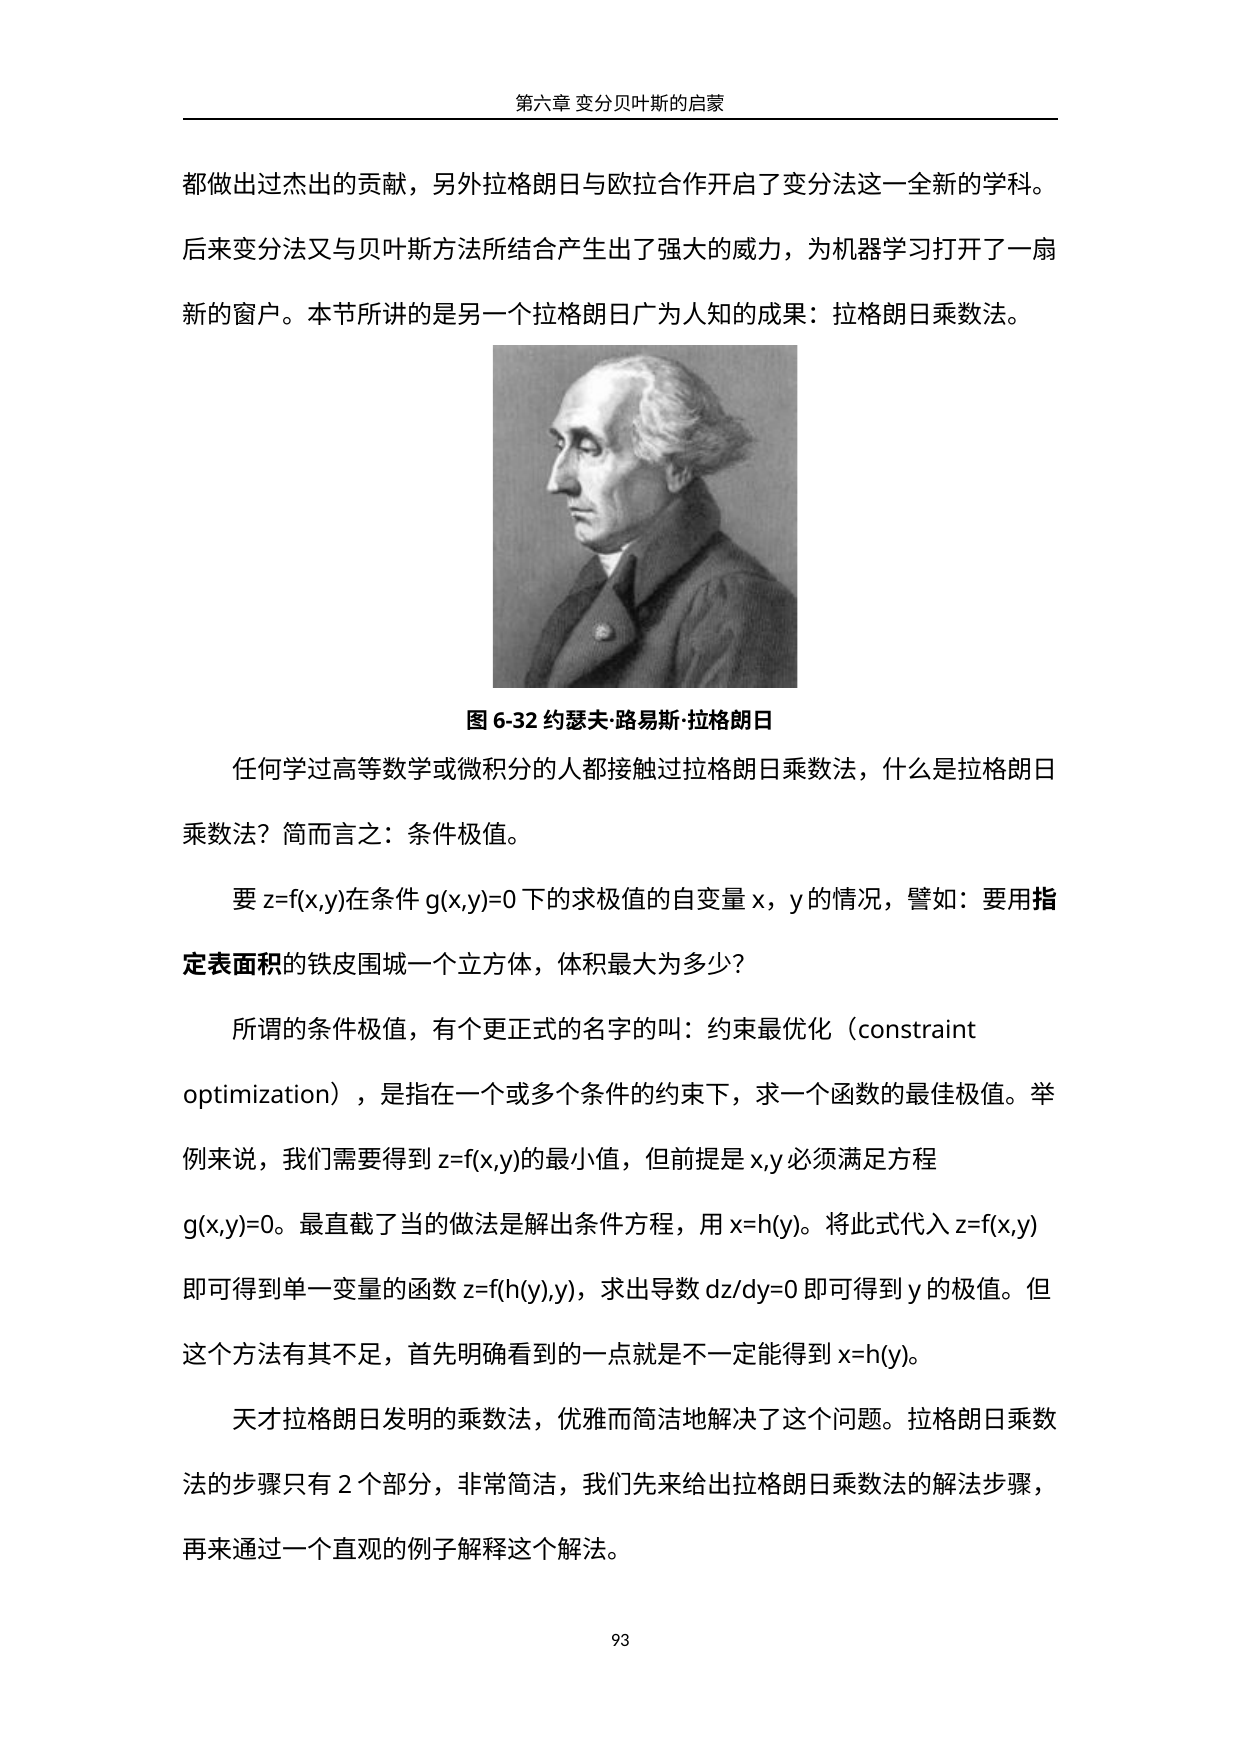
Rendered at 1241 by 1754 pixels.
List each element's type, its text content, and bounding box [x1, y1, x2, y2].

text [183, 150, 1058, 345]
text 所谓的条件极值，有个更正式的名字的叫：约束最优化（constraint optimization），是指在一个或多个条件的约束下，求一个函数的最佳极值。举例来说，我们需要得到z=f(x,y)的最小值，但前提是x,y必须满足方程g(x,y)=0。最直截了当的做法是解出条件方程，用x=h(y)。将此式代入z=f(x,y)即可得到单一变量的函数z=f(h(y),y)，求出导数dz/dy=0即可得到y的极值。但这个方法有其不足，首先明确看到的一点就是不一定能得到x=h(y)。 [183, 995, 1058, 1385]
text 要z=f(x,y)在条件g(x,y)=0下的求极值的自变量x，y的情况，譬如：要用指定表面积的铁皮围城一个立方体，体积最大为多少？ [183, 865, 1058, 995]
picture [492, 345, 798, 688]
text 天才拉格朗日发明的乘数法，优雅而简洁地解决了这个问题。拉格朗日乘数法的步骤只有2个部分，非常简洁，我们先来给出拉格朗日乘数法的解法步骤，再来通过一个直观的例子解释这个解法。 [183, 1385, 1058, 1580]
text 任何学过高等数学或微积分的人都接触过拉格朗日乘数法，什么是拉格朗日乘数法？简而言之：条件极值。 [183, 735, 1058, 865]
